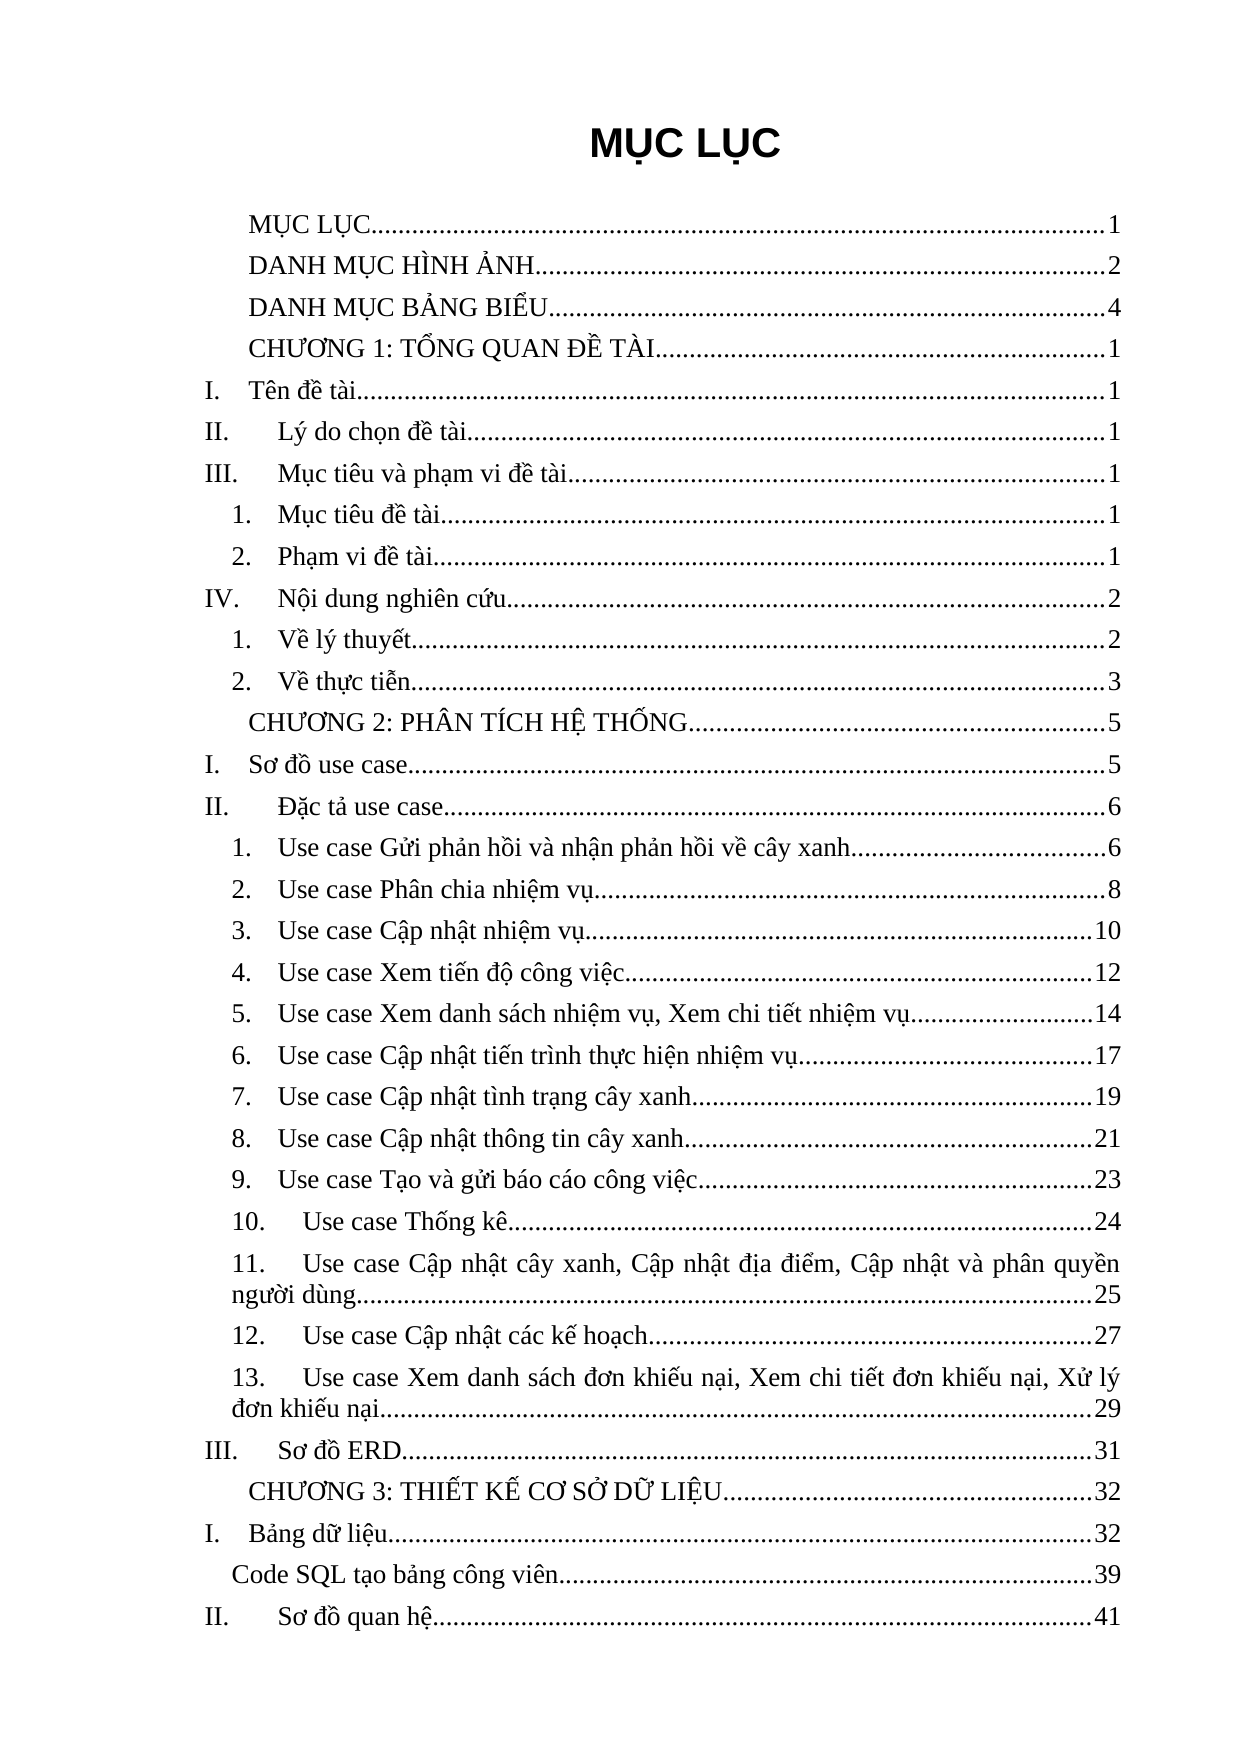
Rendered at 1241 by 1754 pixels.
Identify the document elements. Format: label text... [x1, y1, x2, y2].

text MỤC LỤC 1 [248, 208, 1122, 239]
text 12. Use case Cập nhật các kế hoạch 27 [231, 1319, 1122, 1351]
text 1. Về lý thuyết 2 [231, 623, 1122, 654]
text I. Tên đề tài 1 [204, 374, 1122, 405]
text DANH MỤC BẢNG BIỂU 4 [248, 291, 1122, 322]
text Code SQL tạo bảng công viên 39 [231, 1558, 1122, 1589]
text 7. Use case Cập nhật tình trạng cây xanh 19 [231, 1081, 1122, 1112]
text 10. Use case Thống kê 24 [231, 1205, 1122, 1236]
text II. Đặc tả use case 6 [204, 789, 1122, 821]
text 1. Use case Gửi phản hồi và nhận phản hồi về cây xanh 6 [231, 831, 1122, 862]
text IV. Nội dung nghiên cứu 2 [204, 582, 1122, 613]
text 13. Use case Xem danh sách đơn khiếu nại, Xem chi tiết đơn khiếu nại, Xử lý đơn khiếu nại 29 [231, 1361, 1122, 1423]
text II. Sơ đồ quan hệ 41 [204, 1600, 1122, 1631]
text 11. Use case Cập nhật cây xanh, Cập nhật địa điểm, Cập nhật và phân quyền người dùng 25 [231, 1247, 1122, 1309]
text 4. Use case Xem tiến độ công việc 12 [231, 956, 1122, 987]
text CHƯƠNG 3: THIẾT KẾ CƠ SỞ DỮ LIỆU 32 [248, 1475, 1122, 1506]
text III. Sơ đồ ERD 31 [204, 1434, 1122, 1465]
text 2. Về thực tiễn 3 [231, 665, 1122, 696]
text I. Bảng dữ liệu 32 [204, 1517, 1122, 1548]
text MỤC LỤC [248, 118, 1122, 166]
text II. Lý do chọn đề tài 1 [204, 416, 1122, 447]
text 2. Use case Phân chia nhiệm vụ 8 [231, 873, 1122, 904]
text 1. Mục tiêu đề tài 1 [231, 499, 1122, 530]
text 9. Use case Tạo và gửi báo cáo công việc 23 [231, 1164, 1122, 1195]
text 8. Use case Cập nhật thông tin cây xanh 21 [231, 1122, 1122, 1153]
text 3. Use case Cập nhật nhiệm vụ 10 [231, 914, 1122, 945]
text DANH MỤC HÌNH ẢNH 2 [248, 249, 1122, 280]
text CHƯƠNG 1: TỔNG QUAN ĐỀ TÀI 1 [248, 332, 1122, 363]
text III. Mục tiêu và phạm vi đề tài 1 [204, 457, 1122, 488]
text 2. Phạm vi đề tài 1 [231, 540, 1122, 571]
text CHƯƠNG 2: PHÂN TÍCH HỆ THỐNG 5 [248, 706, 1122, 738]
text 5. Use case Xem danh sách nhiệm vụ, Xem chi tiết nhiệm vụ 14 [231, 997, 1122, 1028]
text I. Sơ đồ use case 5 [204, 748, 1122, 779]
text 6. Use case Cập nhật tiến trình thực hiện nhiệm vụ 17 [231, 1039, 1122, 1070]
